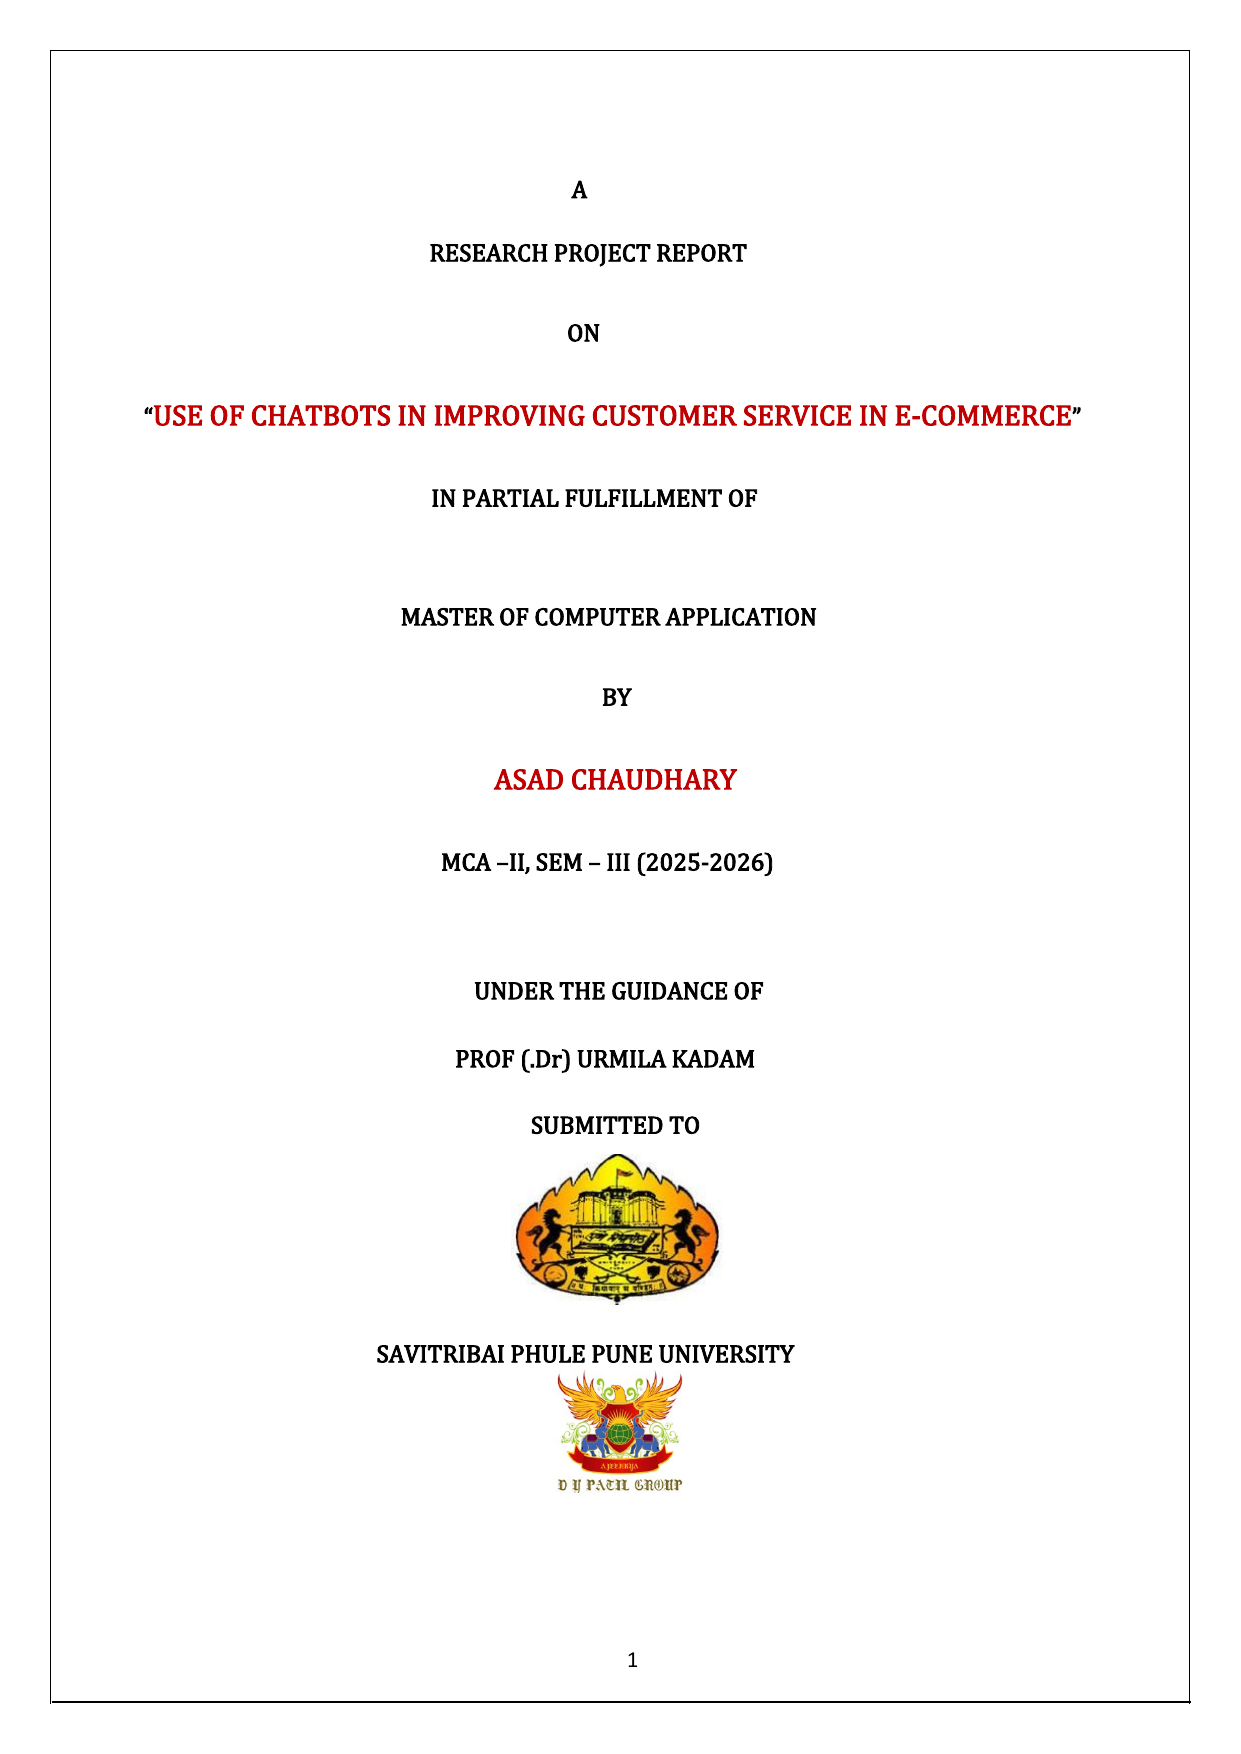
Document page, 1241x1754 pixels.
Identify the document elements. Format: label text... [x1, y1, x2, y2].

text UNDER THE GUIDANCE OF [383, 975, 854, 1004]
text IN PARTIAL FULFILLMENT OF [104, 483, 1121, 512]
text SAVITRIBAI PHULE PUNE UNIVERSITY [376, 1338, 1121, 1368]
text BY [383, 682, 849, 711]
text “USE OF CHATBOTS IN IMPROVING CUSTOMER SERVICE IN E-COMMERCE” [104, 397, 1121, 432]
text A [104, 174, 1161, 203]
picture [553, 1370, 683, 1493]
text MASTER OF COMPUTER APPLICATION [375, 601, 1121, 631]
text RESEARCH PROJECT REPORT [429, 237, 1121, 267]
text ON [479, 317, 848, 347]
text PROF (.Dr) URMILA KADAM [383, 1043, 854, 1073]
text MCA –II, SEM – III (2025-2026) [441, 847, 1121, 876]
picture [511, 1154, 724, 1305]
text SUBMITTED TO [383, 1110, 847, 1139]
text ASAD CHAUDHARY [383, 761, 847, 796]
